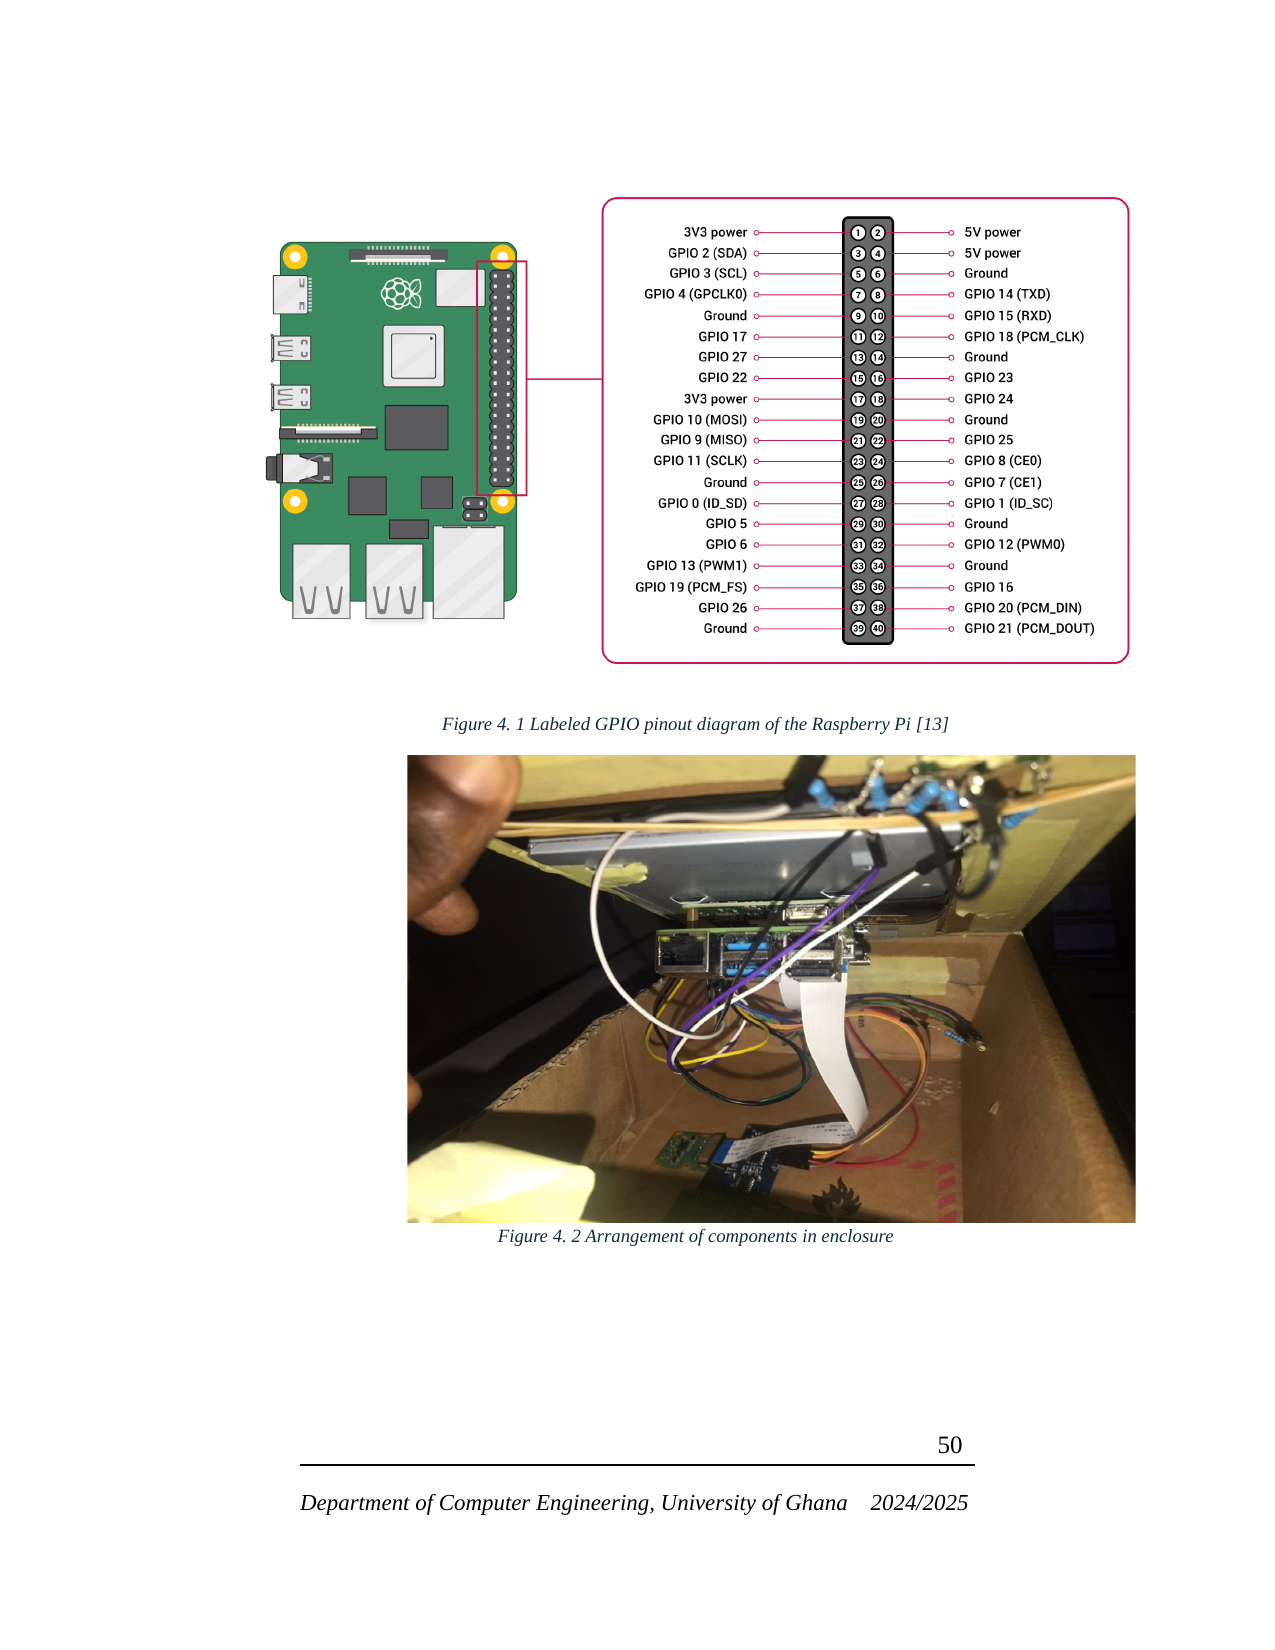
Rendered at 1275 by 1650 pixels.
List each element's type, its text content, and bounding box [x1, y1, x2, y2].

text Figure 4. 2 Arrangement of components in enclosure [150, 1225, 1243, 1247]
picture [208, 150, 1185, 711]
picture [407, 755, 1136, 1223]
text Figure 4. 1 Labeled GPIO pinout diagram of the Raspberry Pi [13] [150, 713, 1243, 735]
